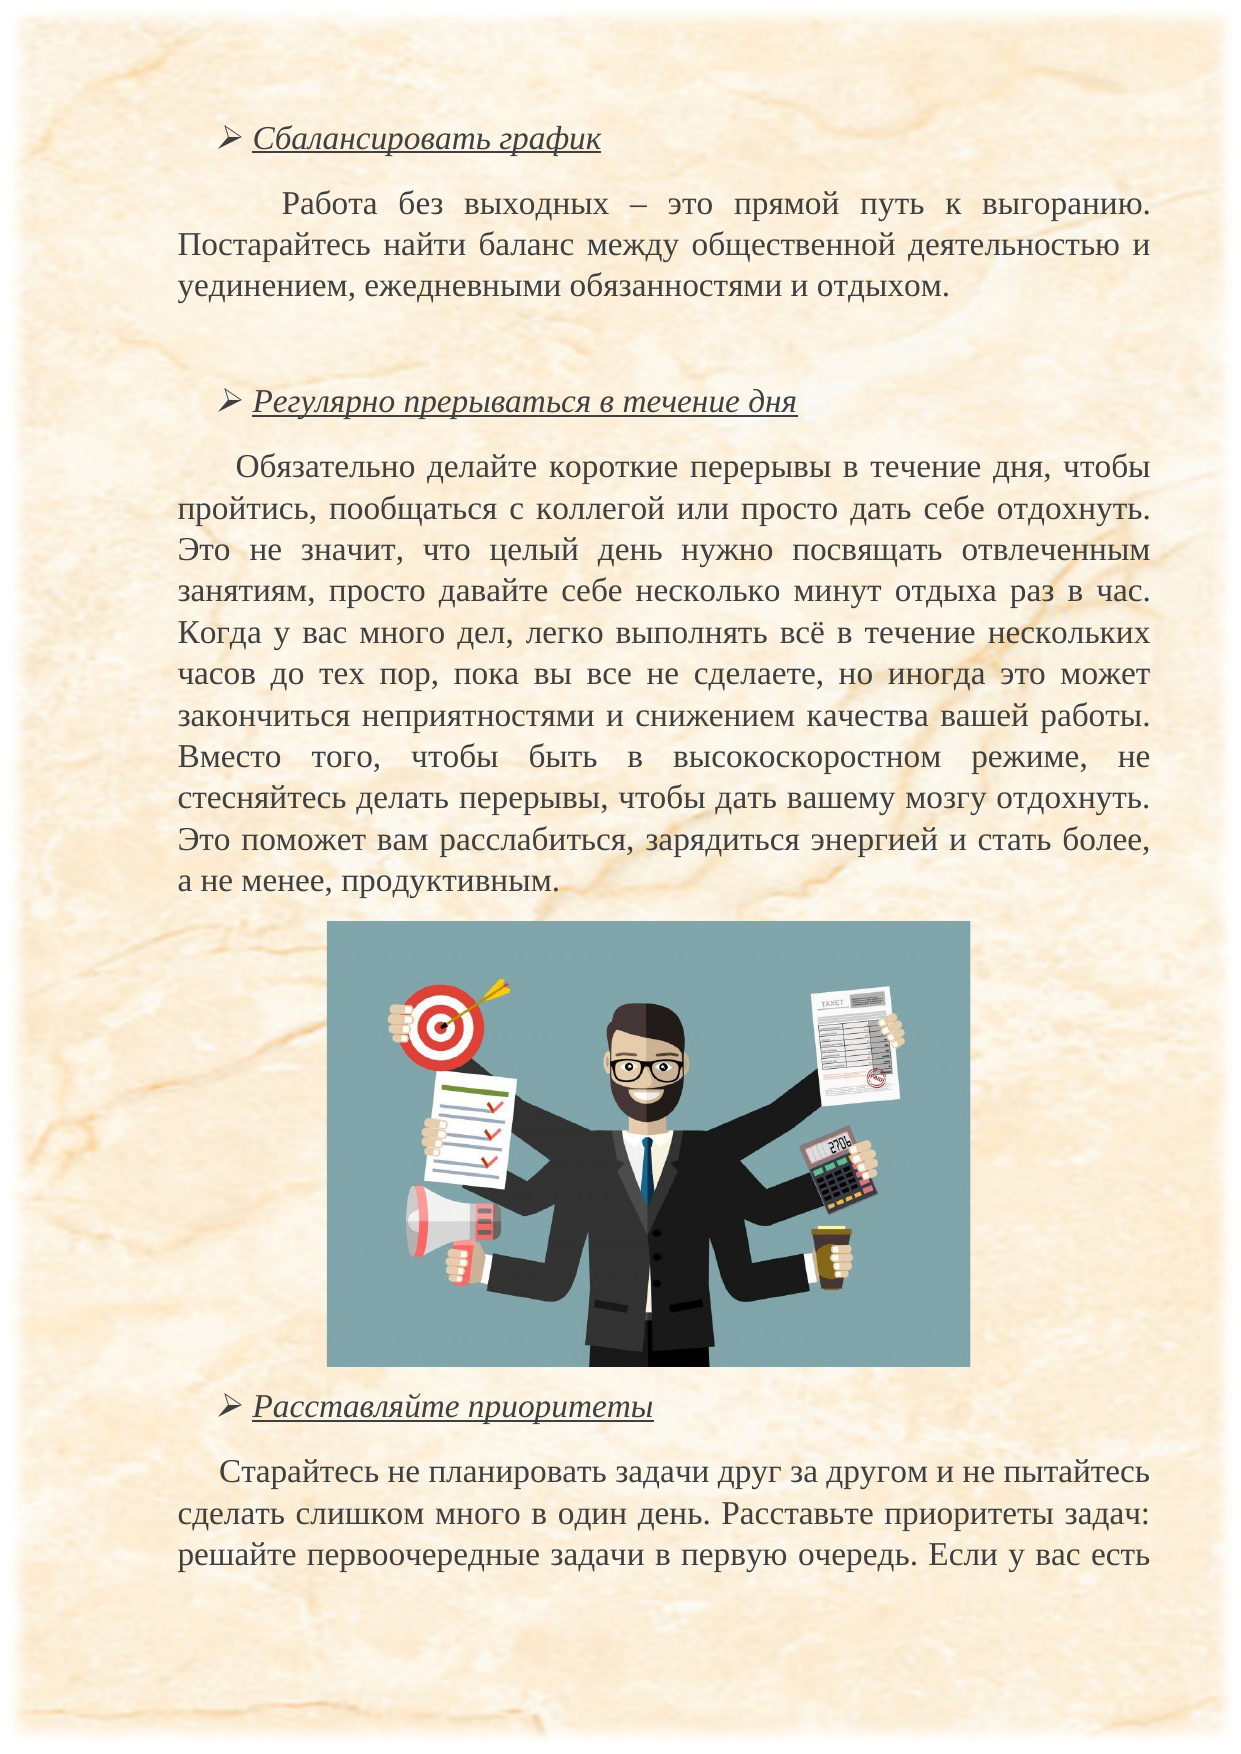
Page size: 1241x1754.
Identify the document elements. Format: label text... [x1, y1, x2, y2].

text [177, 1452, 1152, 1573]
text Работа без выходных – это прямой путь к выгоранию. Постарайтесь найти баланс между общественной деятельностью и уединением, ежедневными обязанностями и отдыхом. [177, 183, 1152, 304]
list Регулярно прерываться в течение дня [215, 382, 1152, 420]
list Расставляйте приоритеты [215, 1387, 1152, 1425]
text Обязательно делайте короткие перерывы в течение дня, чтобы пройтись, пообщаться с коллегой или просто дать себе отдохнуть. Это не значит, что целый день нужно посвящать отвлеченным занятиям, просто давайте себе несколько минут отдыха раз в час. Когда у вас много дел, легко выполнять всё в течение нескольких часов до тех пор, пока вы все не сделаете, но иногда это может закончиться неприятностями и снижением качества вашей работы. Вместо того, чтобы быть в высокоскоростном режиме, не стесняйтесь делать перерывы, чтобы дать вашему мозгу отдохнуть. Это поможет вам расслабиться, зарядиться энергией и стать более, а не менее, продуктивным. [177, 447, 1152, 898]
picture [2, 1, 1241, 1750]
list Сбалансировать график [215, 118, 1152, 156]
